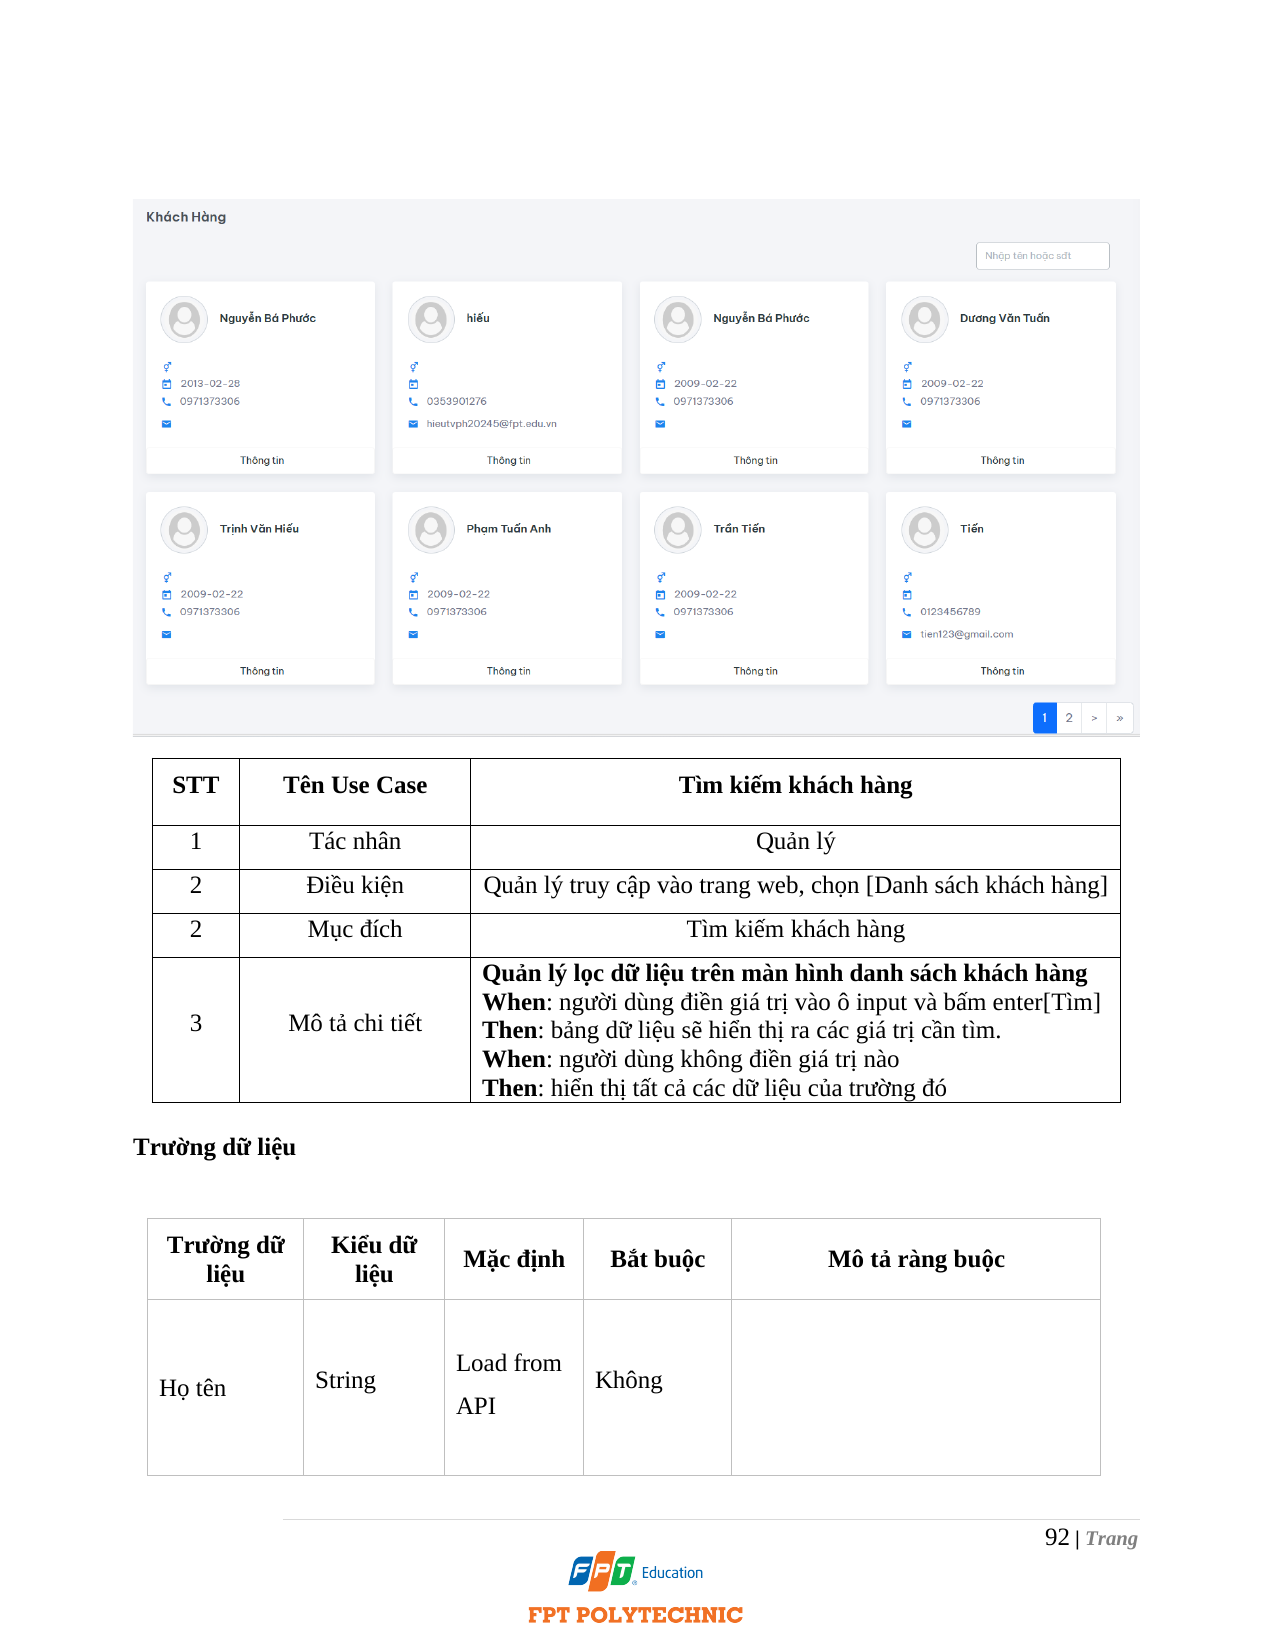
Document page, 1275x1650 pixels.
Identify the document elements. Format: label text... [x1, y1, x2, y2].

table_header STT [153, 759, 239, 825]
table_header Kiểu dữ liệu [304, 1219, 444, 1299]
table_cell Họ tên [148, 1300, 303, 1474]
table_cell Load from API [445, 1300, 583, 1474]
table_cell Quản lý lọc dữ liệu trên màn hình danh sách khách hàng When: người dùng điền giá trị vào ô input và bấm enter[Tìm] Then: bảng dữ liệu sẽ hiển thị ra các giá trị cần tìm. When: người dùng không điền giá trị nào Then: hiển thị tất cả các dữ liệu của trường đó [471, 958, 1120, 1102]
table_cell Không [584, 1300, 731, 1474]
table_cell Quản lý truy cập vào trang web, chọn [Danh sách khách hàng] [471, 870, 1120, 913]
table_cell 2 [153, 870, 239, 913]
table_cell Tác nhân [240, 826, 470, 869]
table_header Mặc định [445, 1219, 583, 1299]
table_cell Quản lý [471, 826, 1120, 869]
table_cell Tìm kiếm khách hàng [471, 914, 1120, 957]
table_cell 1 [153, 826, 239, 869]
picture [132, 199, 1140, 737]
table_cell Mô tả chi tiết [240, 958, 470, 1102]
table_header Trường dữ liệu [148, 1219, 303, 1299]
picture [528, 1551, 743, 1623]
text Trường dữ liệu [133, 1132, 1140, 1160]
table_header Tên Use Case [240, 759, 470, 825]
table_cell String [304, 1300, 444, 1474]
table_cell Điều kiện [240, 870, 470, 913]
table_cell [732, 1300, 1100, 1474]
table_cell 3 [153, 958, 239, 1102]
table_header Mô tả ràng buộc [732, 1219, 1100, 1299]
table_header Bắt buộc [584, 1219, 731, 1299]
table_cell Mục đích [240, 914, 470, 957]
table_header Tìm kiếm khách hàng [471, 759, 1120, 825]
table_cell 2 [153, 914, 239, 957]
